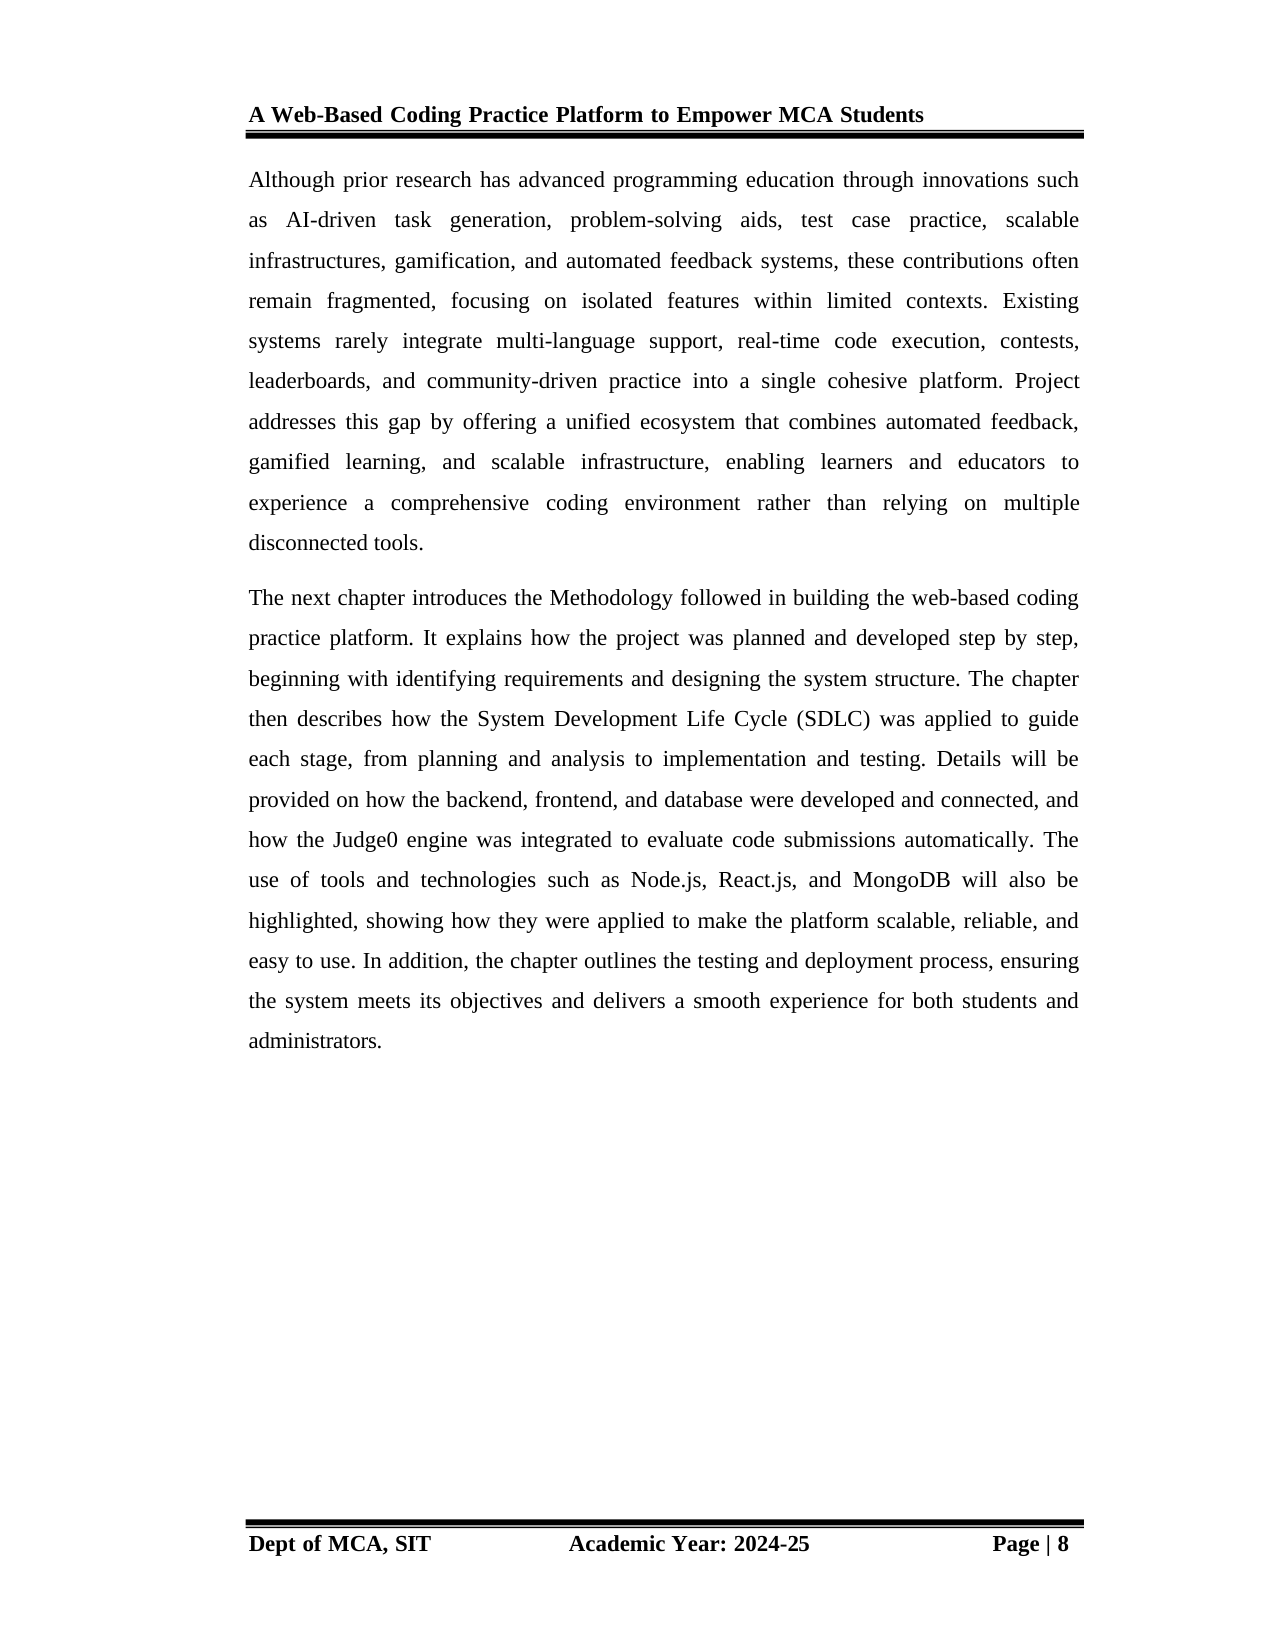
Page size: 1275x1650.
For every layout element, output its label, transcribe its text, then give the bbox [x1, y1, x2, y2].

text Although prior research has advanced programming education through innovations such as AI-driven task generation, problem-solving aids, test case practice, scalable infrastructures, gamification, and automated feedback systems, these contributions often remain fragmented, focusing on isolated features within limited contexts. Existing systems rarely integrate multi-language support, real-time code execution, contests, leaderboards, and community-driven practice into a single cohesive platform. Project addresses this gap by offering a unified ecosystem that combines automated feedback, gamified learning, and scalable infrastructure, enabling learners and educators to experience a comprehensive coding environment rather than relying on multiple disconnected tools. [248, 166, 1081, 555]
text The next chapter introduces the Methodology followed in building the web-based coding practice platform. It explains how the project was planned and developed step by step, beginning with identifying requirements and designing the system structure. The chapter then describes how the System Development Life Cycle (SDLC) was applied to guide each stage, from planning and analysis to implementation and testing. Details will be provided on how the backend, frontend, and database were developed and connected, and how the Judge0 engine was integrated to evaluate code submissions automatically. The use of tools and technologies such as Node.js, React.js, and MongoDB will also be highlighted, showing how they were applied to make the platform scalable, reliable, and easy to use. In addition, the chapter outlines the testing and deployment process, ensuring the system meets its objectives and delivers a smooth experience for both students and administrators. [248, 584, 1081, 1054]
